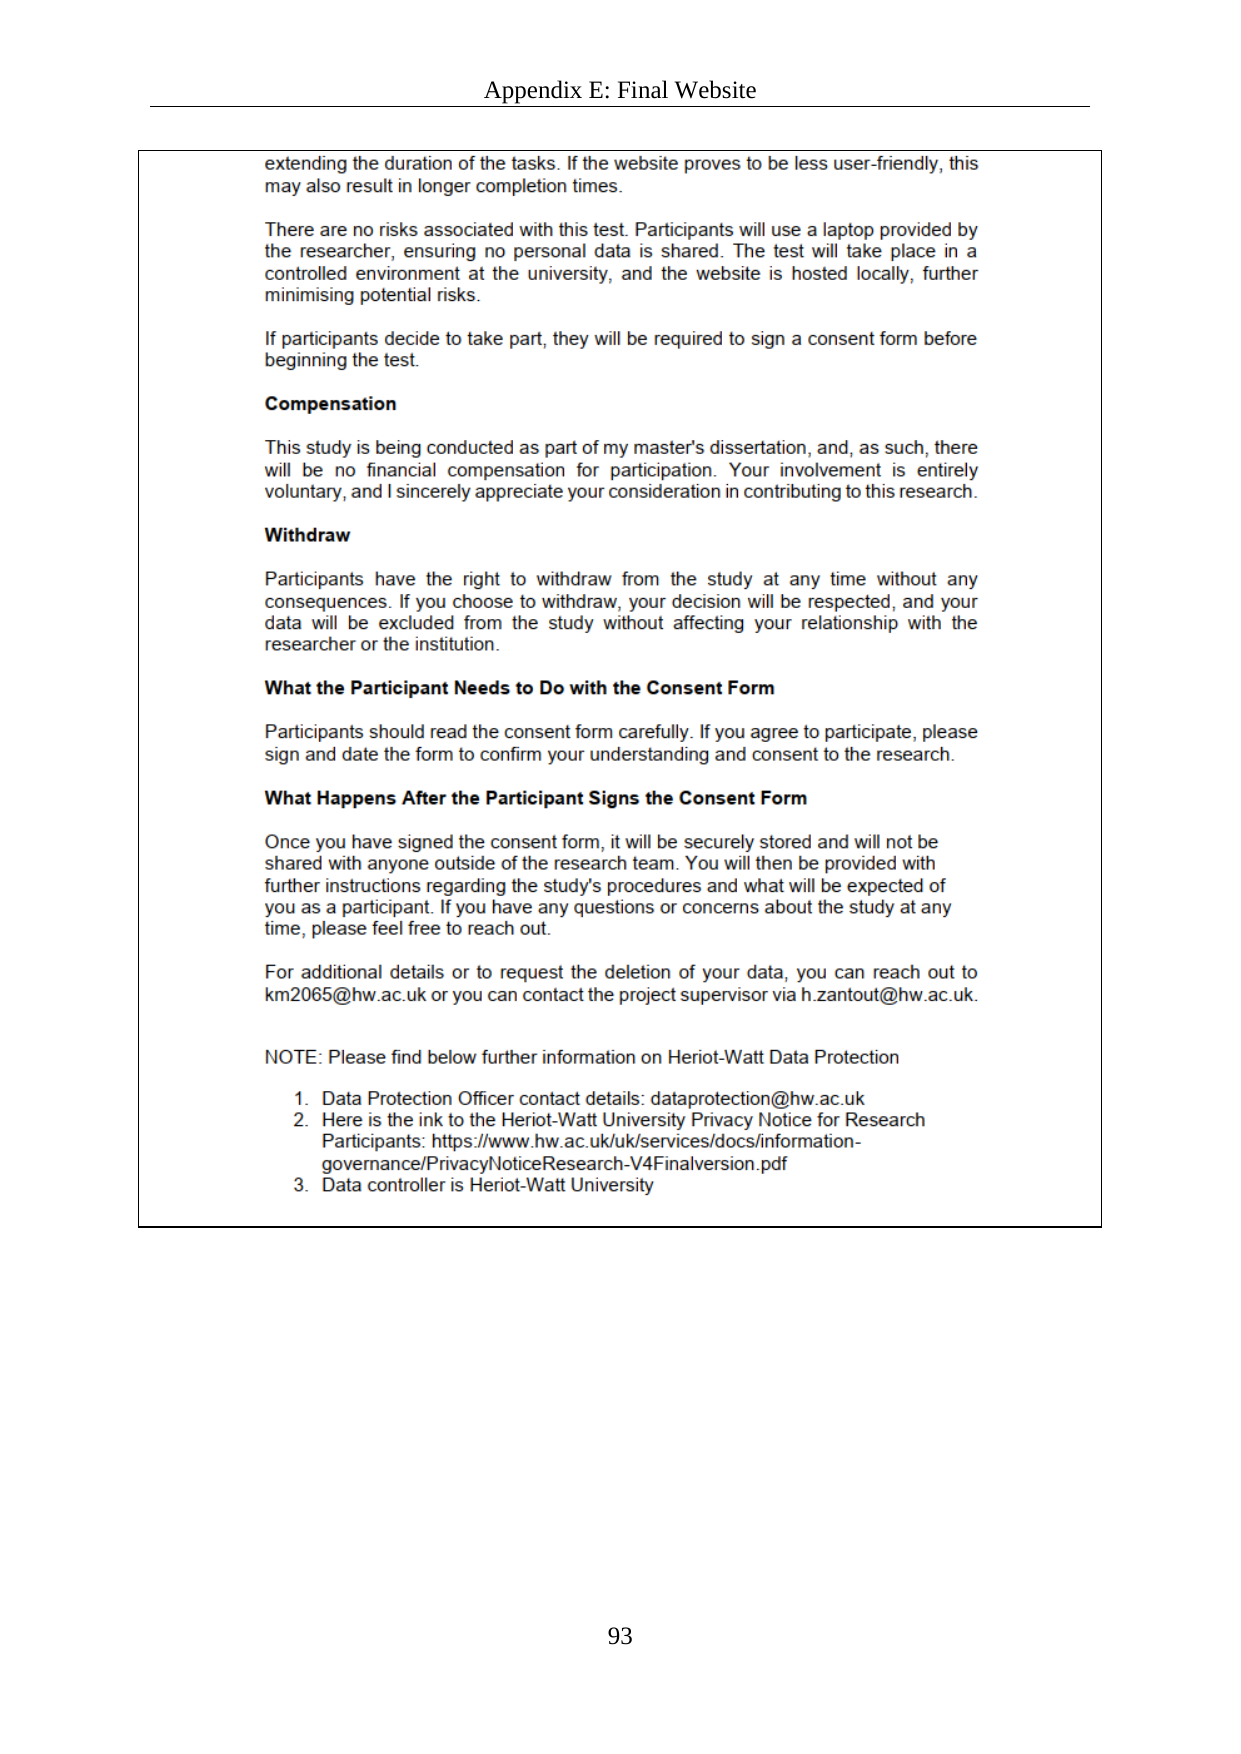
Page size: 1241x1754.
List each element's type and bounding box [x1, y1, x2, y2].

picture [259, 151, 981, 1198]
table_cell [139, 151, 1101, 1226]
